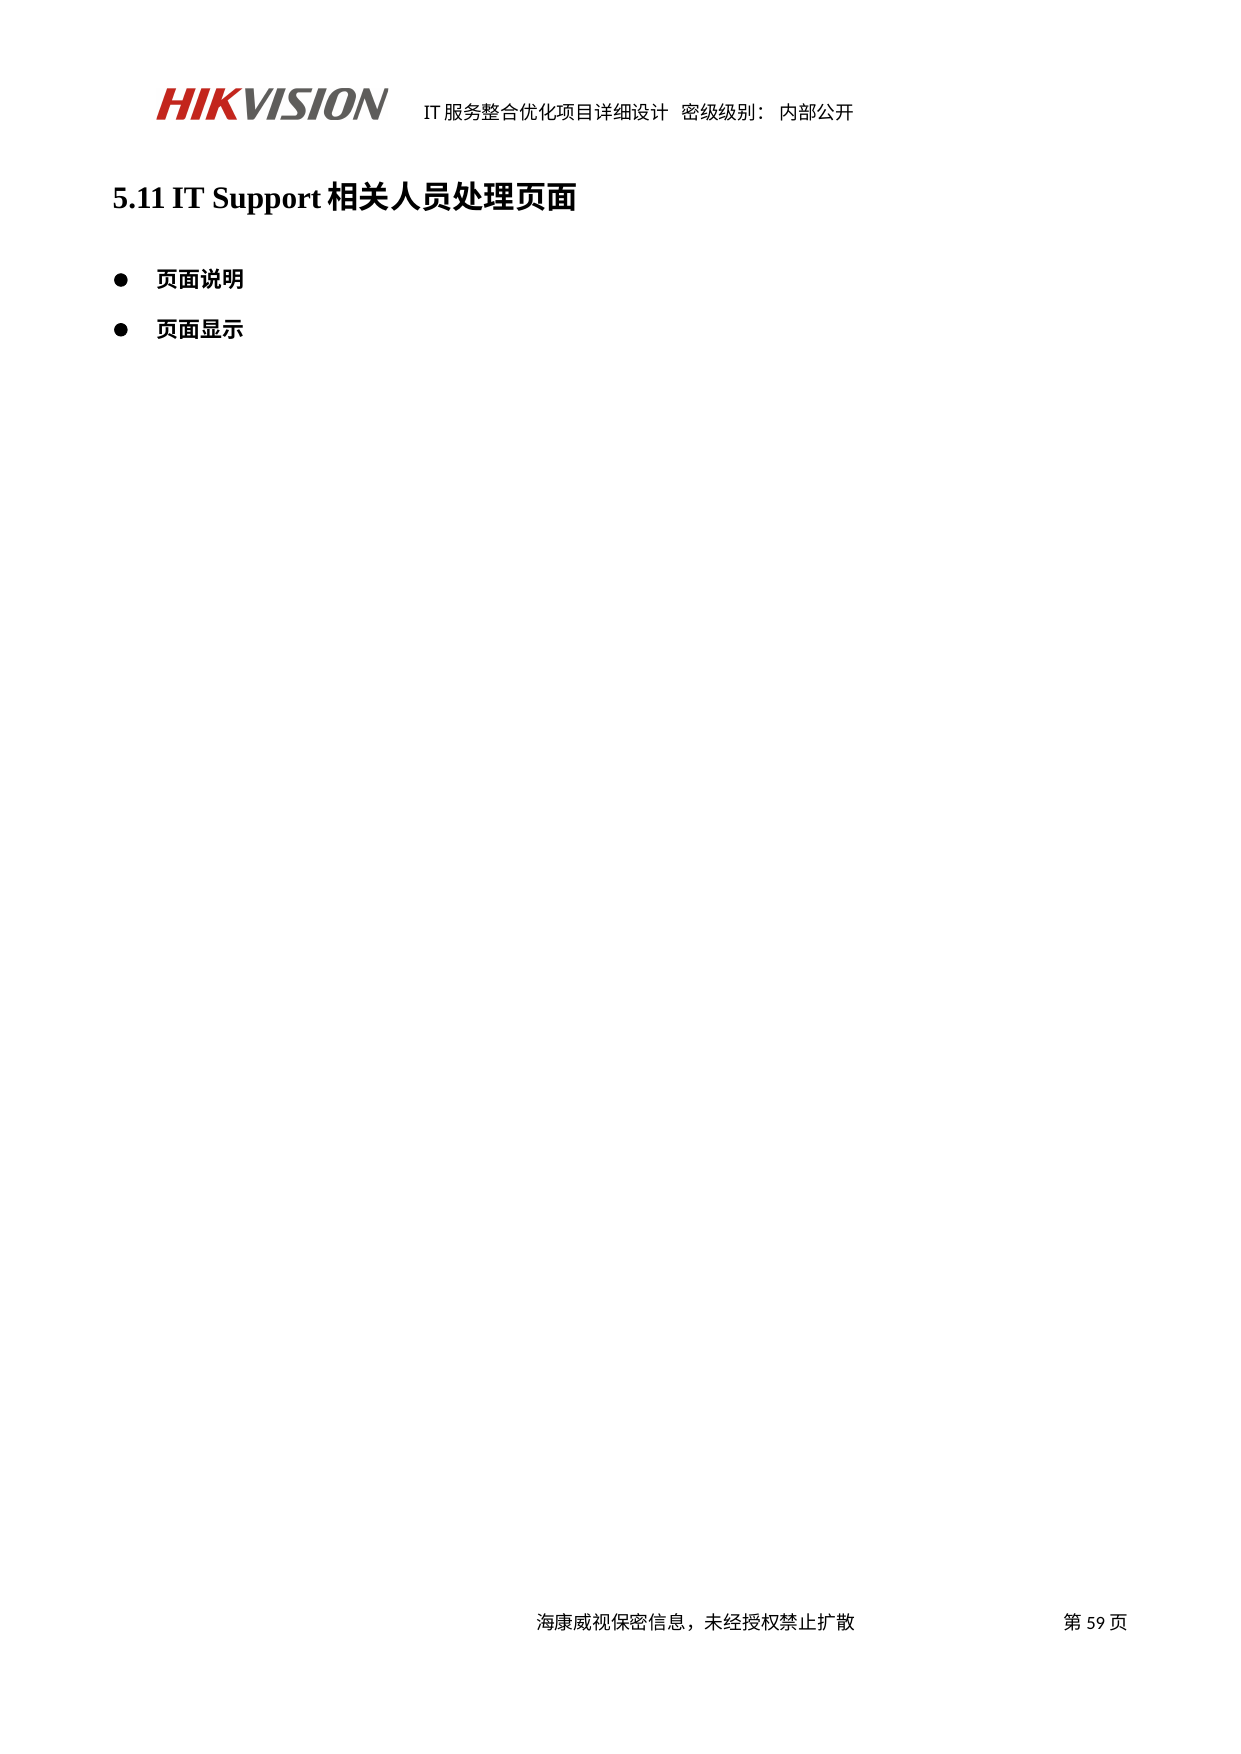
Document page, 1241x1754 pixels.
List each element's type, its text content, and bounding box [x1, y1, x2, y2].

subtitle IT Support相关人员处理页面 [112, 162, 1128, 227]
list 页面说明 [112, 262, 1128, 294]
list 页面显示 [112, 312, 1128, 344]
picture [156, 88, 389, 120]
